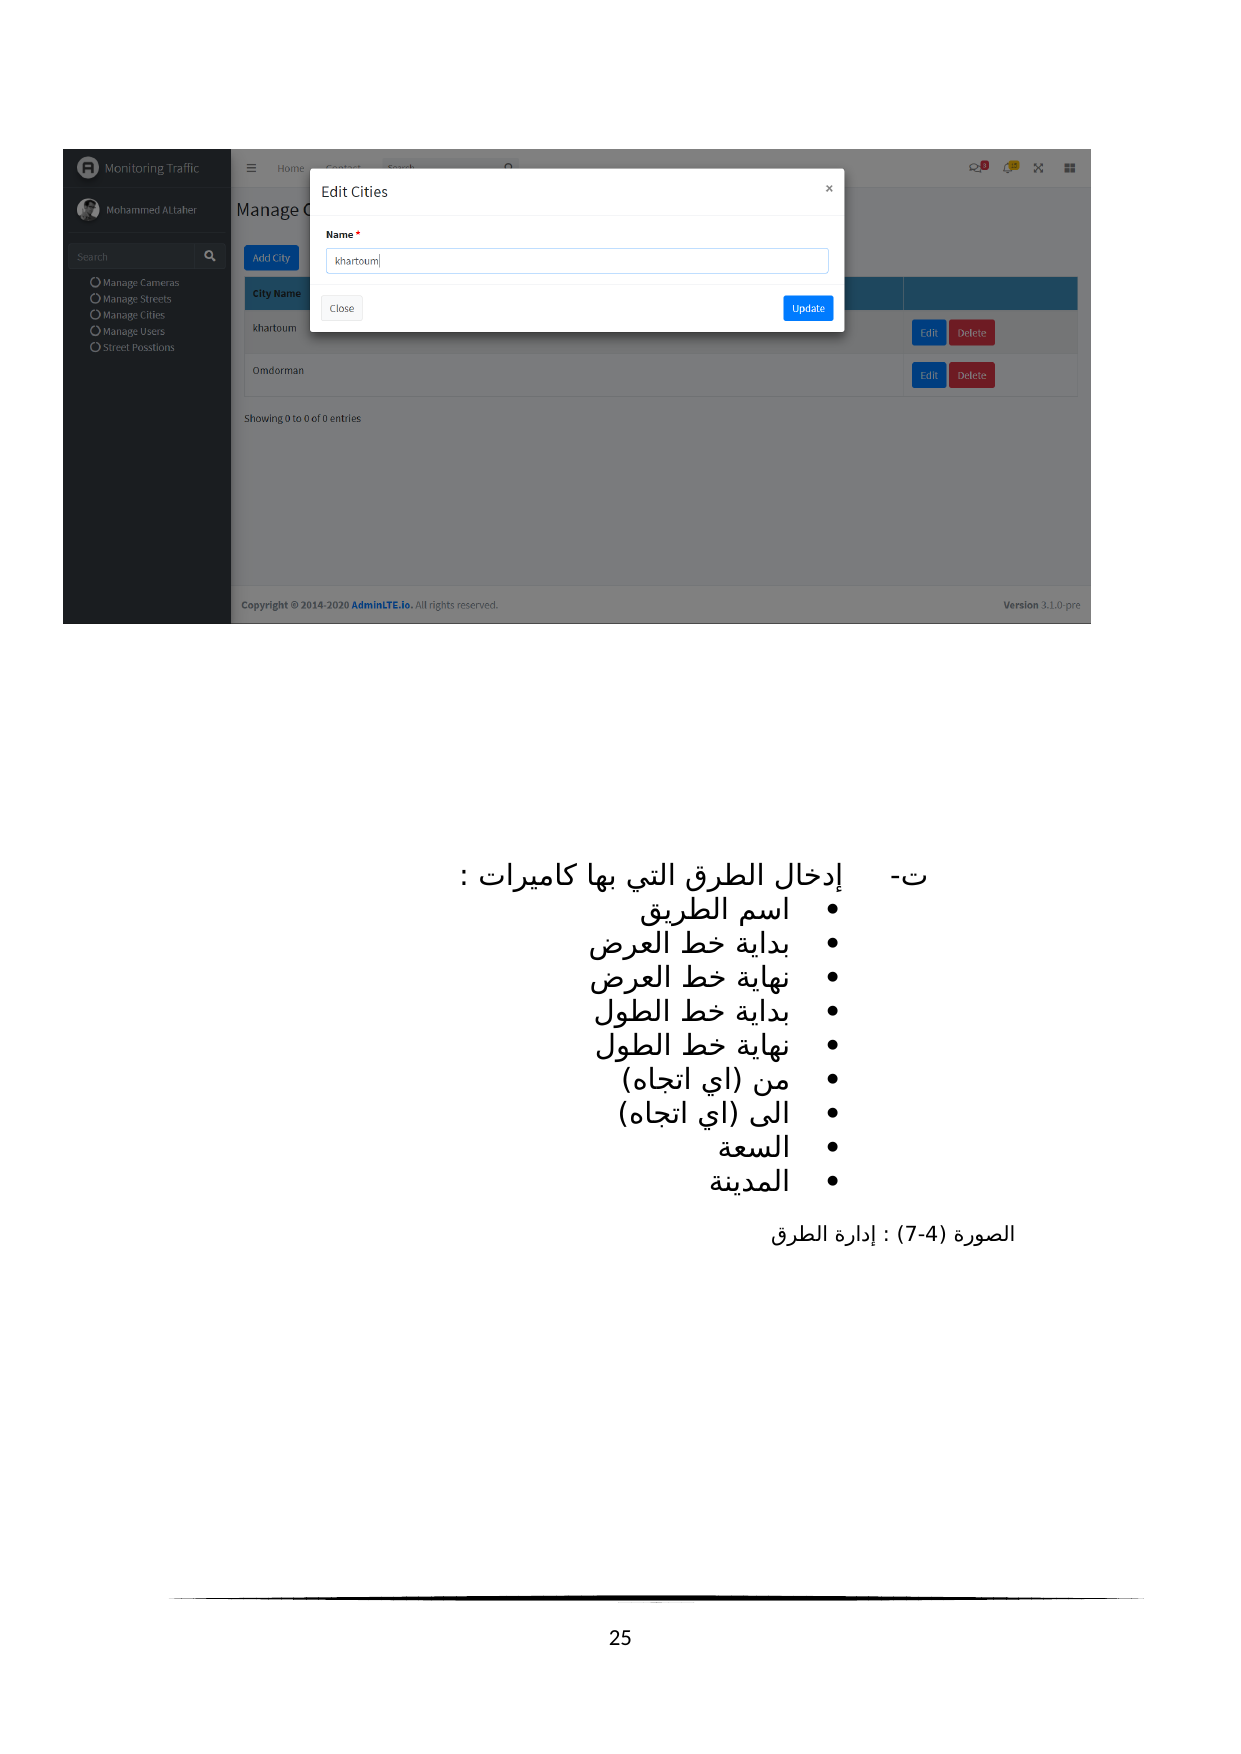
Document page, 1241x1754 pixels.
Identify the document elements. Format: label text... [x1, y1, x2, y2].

list إدخال الطرق التي بها كاميرات : [150, 858, 890, 892]
list الصورة (4-7) : إدارة الطرق [150, 1222, 1015, 1246]
list المدينة [150, 1164, 828, 1198]
list السعة [150, 1130, 828, 1164]
list الى (اي اتجاه) [150, 1096, 828, 1130]
picture [168, 1594, 1144, 1603]
list من (اي اتجاه) [150, 1062, 828, 1096]
list نهاية خط العرض [150, 960, 828, 994]
list بداية خط الطول [150, 994, 828, 1028]
list نهاية خط الطول [150, 1028, 828, 1062]
list اسم الطريق [150, 892, 828, 926]
picture [63, 149, 1091, 624]
list بداية خط العرض [150, 926, 828, 960]
